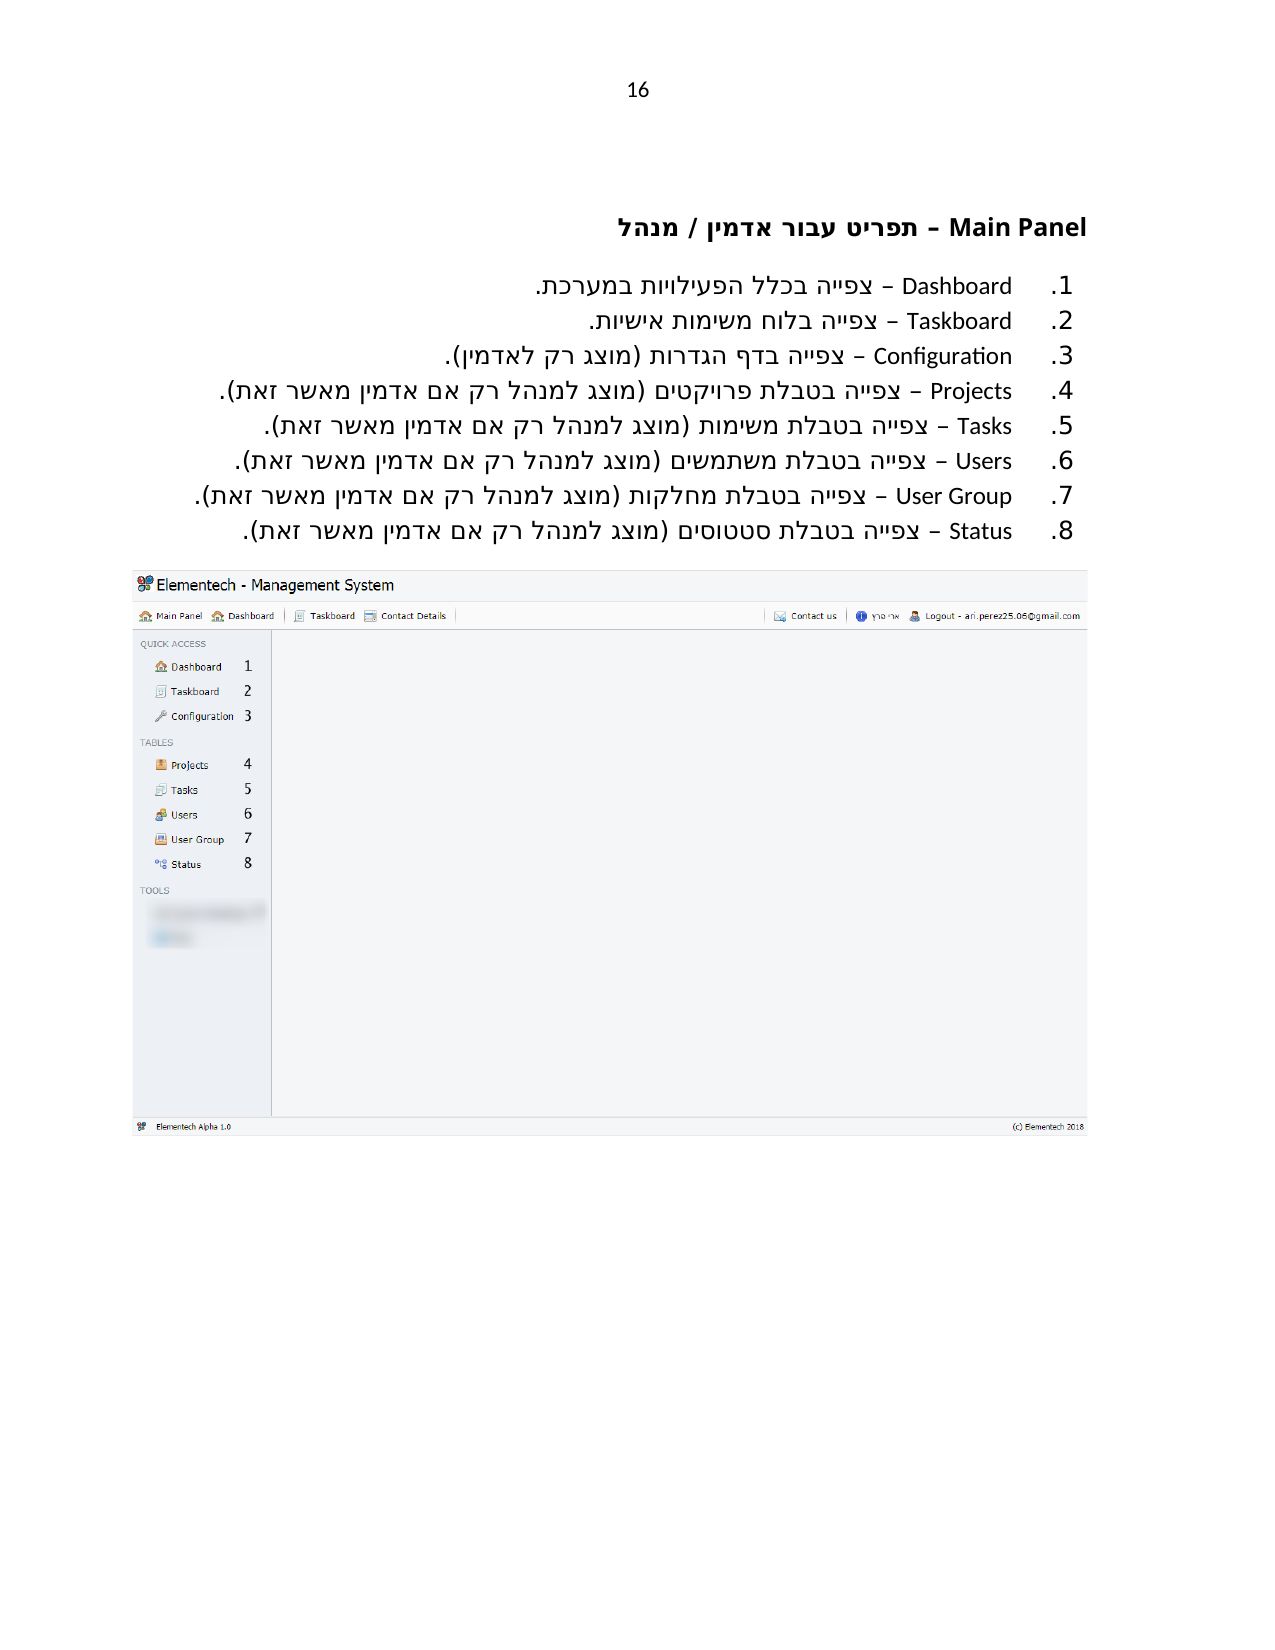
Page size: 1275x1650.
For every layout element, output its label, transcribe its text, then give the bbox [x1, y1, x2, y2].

text Main Panel – תפריט עבור אדמין / מנהל [187, 210, 1087, 244]
list Dashboard – צפייה בכלל הפעילויות במערכת. [187, 270, 1050, 301]
list Users – צפייה בטבלת משתמשים (מוצג למנהל רק אם אדמין מאשר זאת). [187, 445, 1050, 476]
list Taskboard – צפייה בלוח משימות אישיות. [187, 305, 1050, 336]
picture [132, 570, 1088, 1136]
list Projects – צפייה בטבלת פרויקטים (מוצג למנהל רק אם אדמין מאשר זאת). [187, 375, 1050, 406]
list Status – צפייה בטבלת סטטוסים (מוצג למנהל רק אם אדמין מאשר זאת). [187, 515, 1050, 546]
list Tasks – צפייה בטבלת משימות (מוצג למנהל רק אם אדמין מאשר זאת). [187, 410, 1050, 441]
list User Group – צפייה בטבלת מחלקות (מוצג למנהל רק אם אדמין מאשר זאת). [187, 480, 1050, 511]
list Configuration – צפייה בדף הגדרות (מוצג רק לאדמין). [187, 340, 1050, 371]
